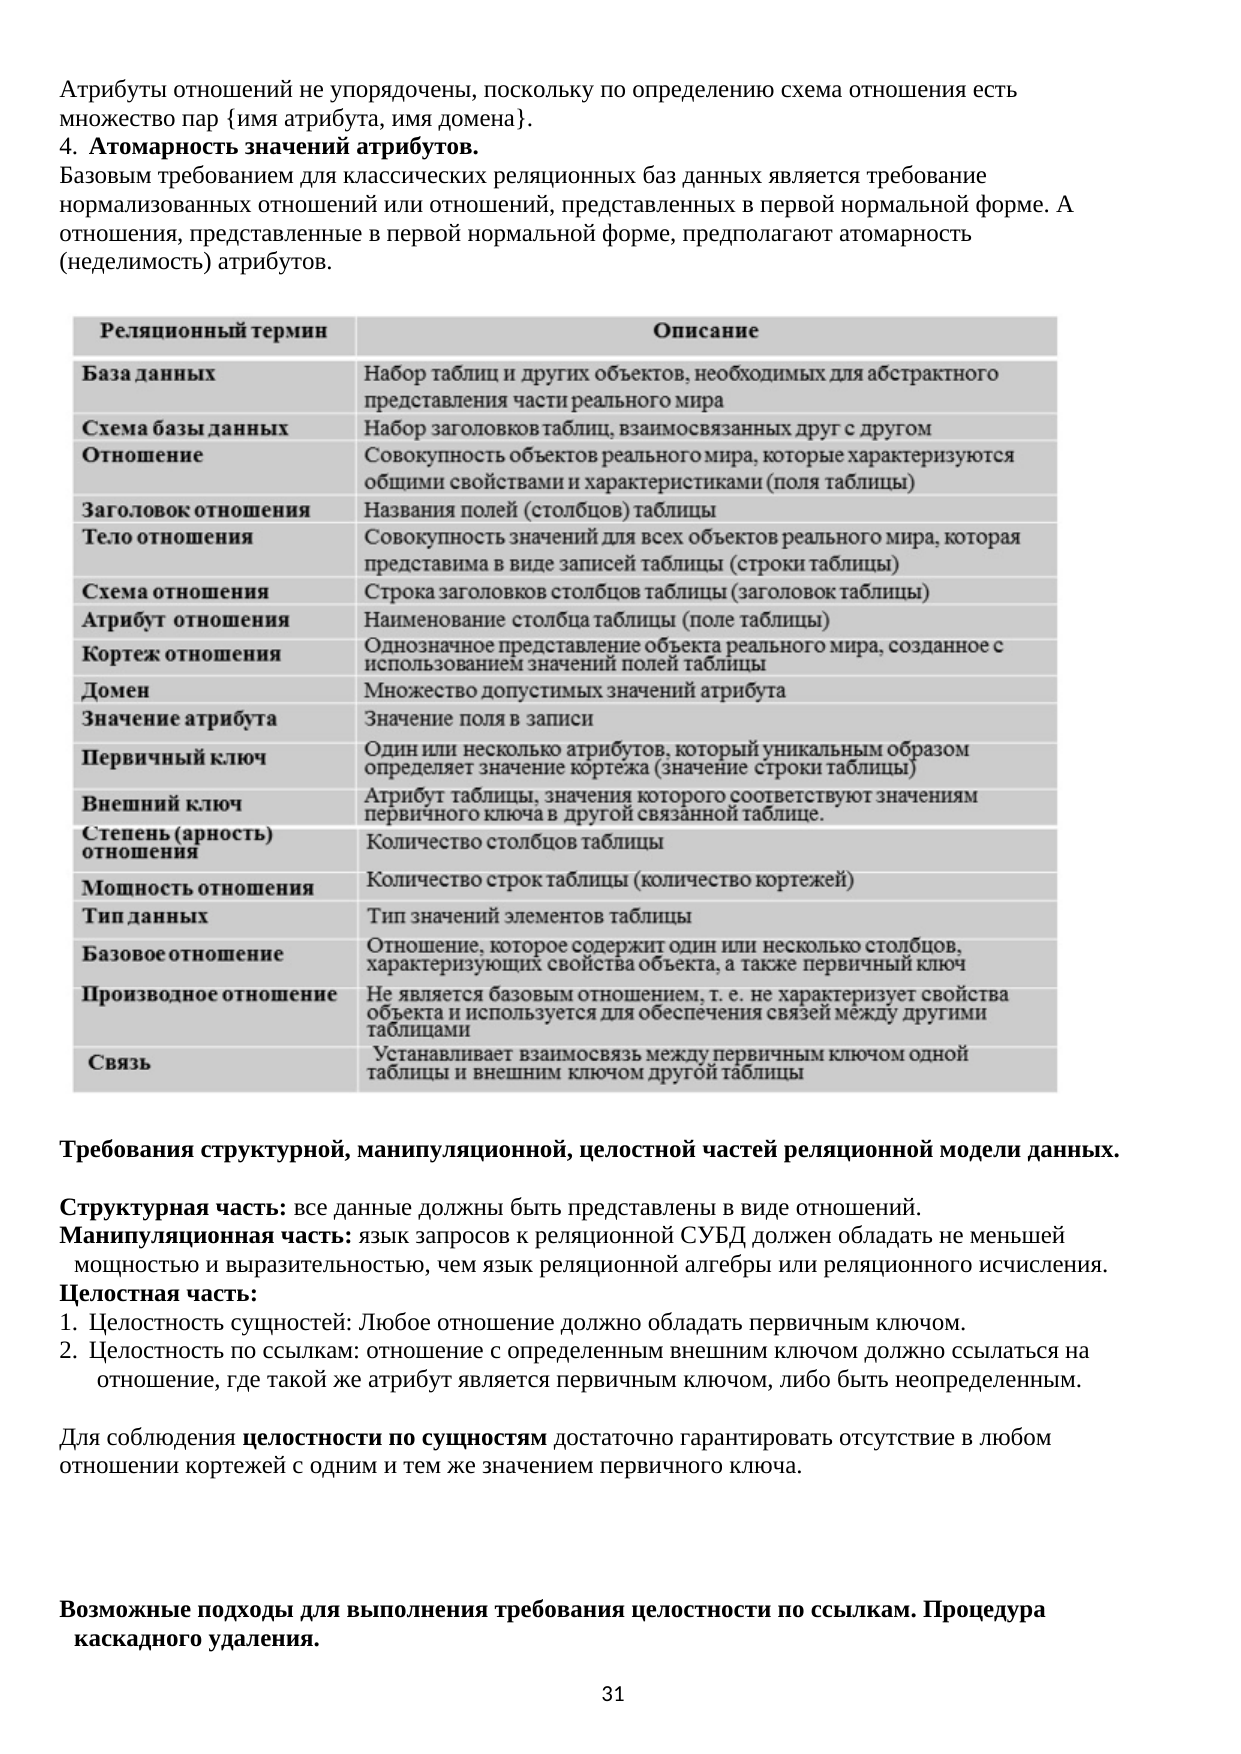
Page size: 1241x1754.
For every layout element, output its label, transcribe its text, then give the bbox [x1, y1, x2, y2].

list Атомарность значений атрибутов. [59, 131, 1127, 160]
text Для соблюдения целостности по сущностям достаточно гарантировать отсутствие в любом [59, 1422, 1127, 1451]
list Целостность по ссылкам: отношение с определенным внешним ключом должно ссылаться на отношение, где такой же атрибут является первичным ключом, либо быть неопределенным. [59, 1336, 1127, 1393]
text отношении кортежей с одним и тем же значением первичного ключа. [59, 1451, 1127, 1479]
text Требования структурной, манипуляционной, целостной частей реляционной модели данных. [59, 1134, 1127, 1163]
text Возможные подходы для выполнения требования целостности по ссылкам. Процедура каскадного удаления. [59, 1594, 1127, 1652]
text Атрибуты отношений не упорядочены, поскольку по определению схема отношения есть множество пар {имя атрибута, имя домена}. [59, 74, 1127, 131]
list Целостность сущностей: Любое отношение должно обладать первичным ключом. [59, 1307, 1127, 1336]
text Целостная часть: [59, 1278, 1127, 1307]
picture [59, 303, 1077, 1106]
text Манипуляционная часть: язык запросов к реляционной СУБД должен обладать не меньшей мощностью и выразительностью, чем язык реляционной алгебры или реляционного исчисления. [59, 1221, 1127, 1278]
text Структурная часть: все данные должны быть представлены в виде отношений. [59, 1192, 1127, 1221]
text Базовым требованием для классических реляционных баз данных является требование нормализованных отношений или отношений, представленных в первой нормальной форме. А отношения, представленные в первой нормальной форме, предполагают атомарность (неделимость) атрибутов. [59, 160, 1127, 275]
